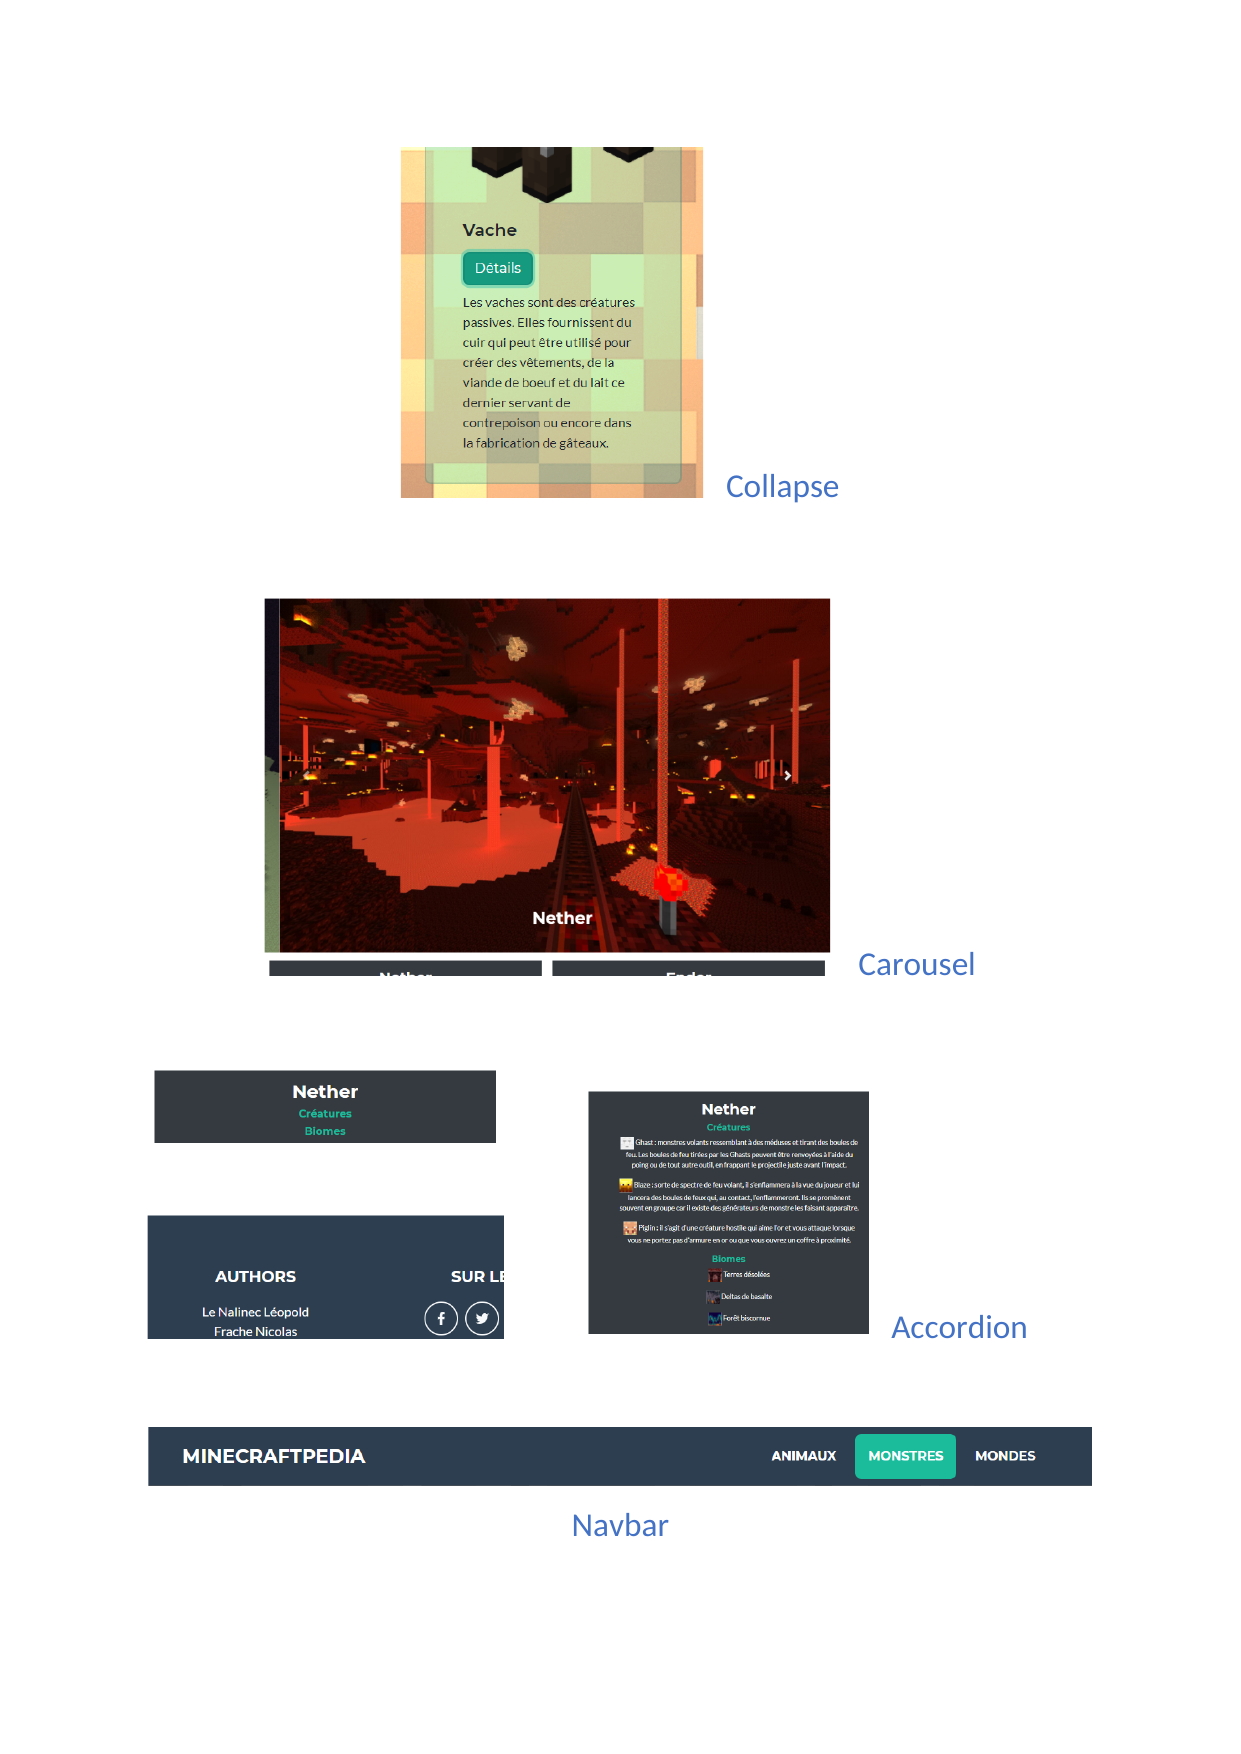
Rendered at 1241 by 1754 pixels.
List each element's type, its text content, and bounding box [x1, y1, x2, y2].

picture [148, 1427, 1092, 1486]
text Navbar [148, 1504, 1093, 1545]
picture [400, 147, 704, 498]
picture [147, 1063, 504, 1339]
picture [579, 1085, 876, 1339]
picture [264, 586, 859, 976]
